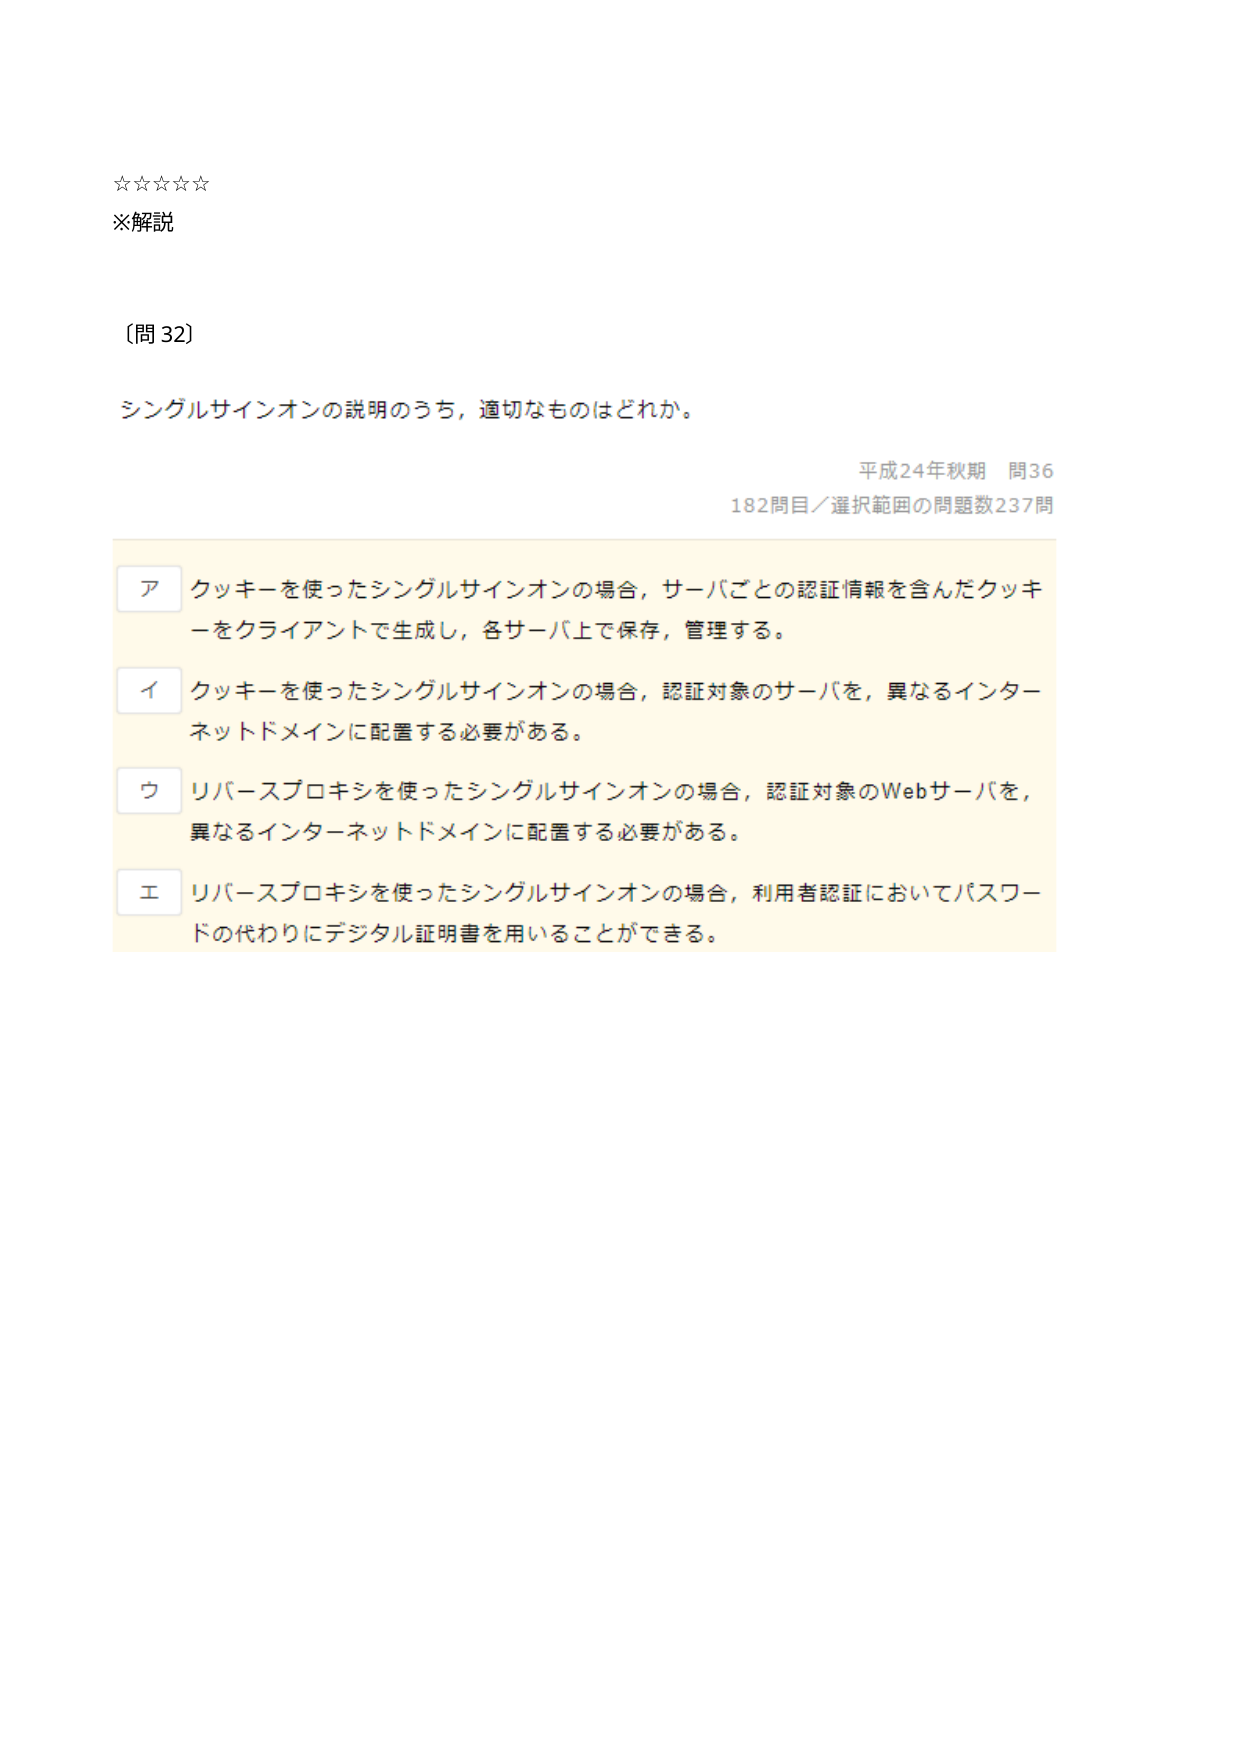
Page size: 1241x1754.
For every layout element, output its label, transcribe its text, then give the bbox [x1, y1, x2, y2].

text 〔問32〕 [112, 314, 1128, 352]
picture [112, 389, 1057, 952]
text ※解説 [112, 202, 1128, 239]
text ☆☆☆☆☆ [112, 164, 1128, 202]
